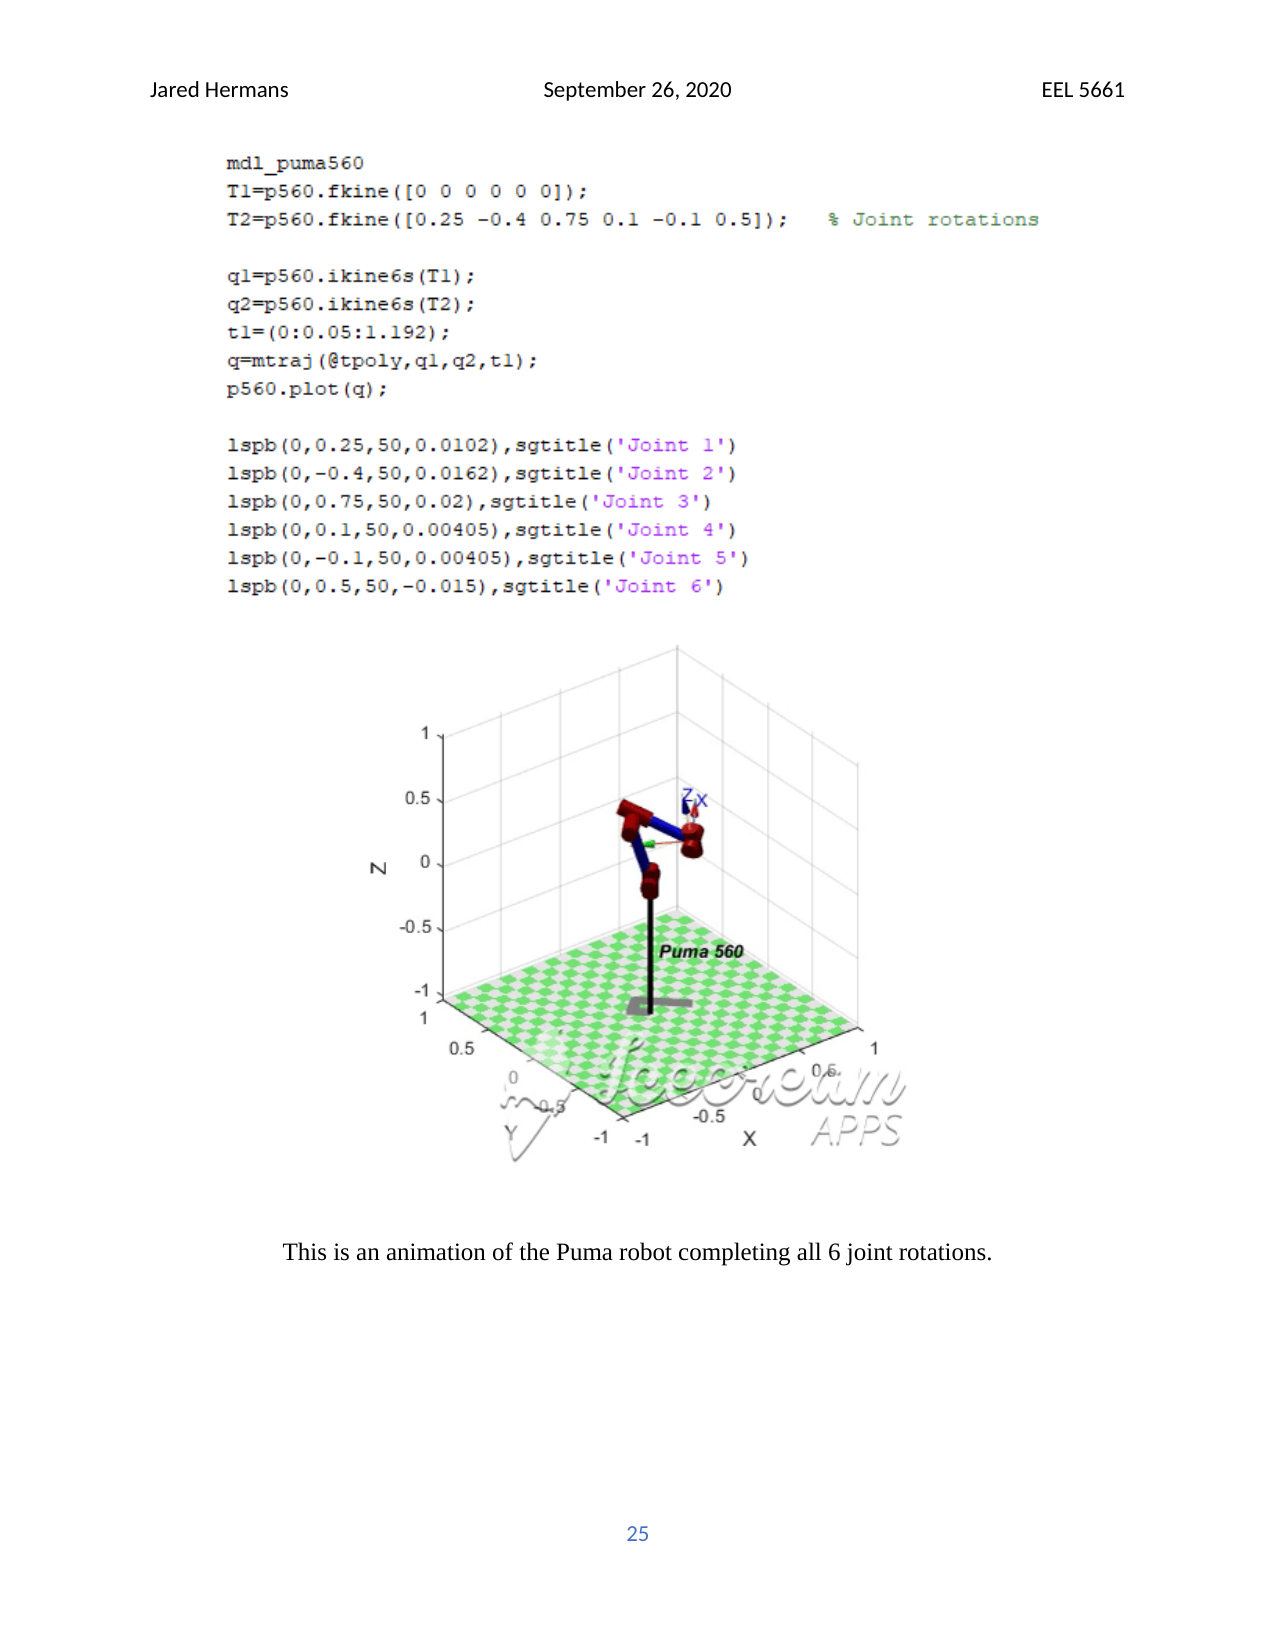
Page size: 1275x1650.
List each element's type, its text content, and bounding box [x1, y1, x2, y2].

picture [357, 623, 918, 1171]
text This is an animation of the Puma robot completing all 6 joint rotations. [150, 1237, 1125, 1266]
picture [221, 150, 1054, 605]
